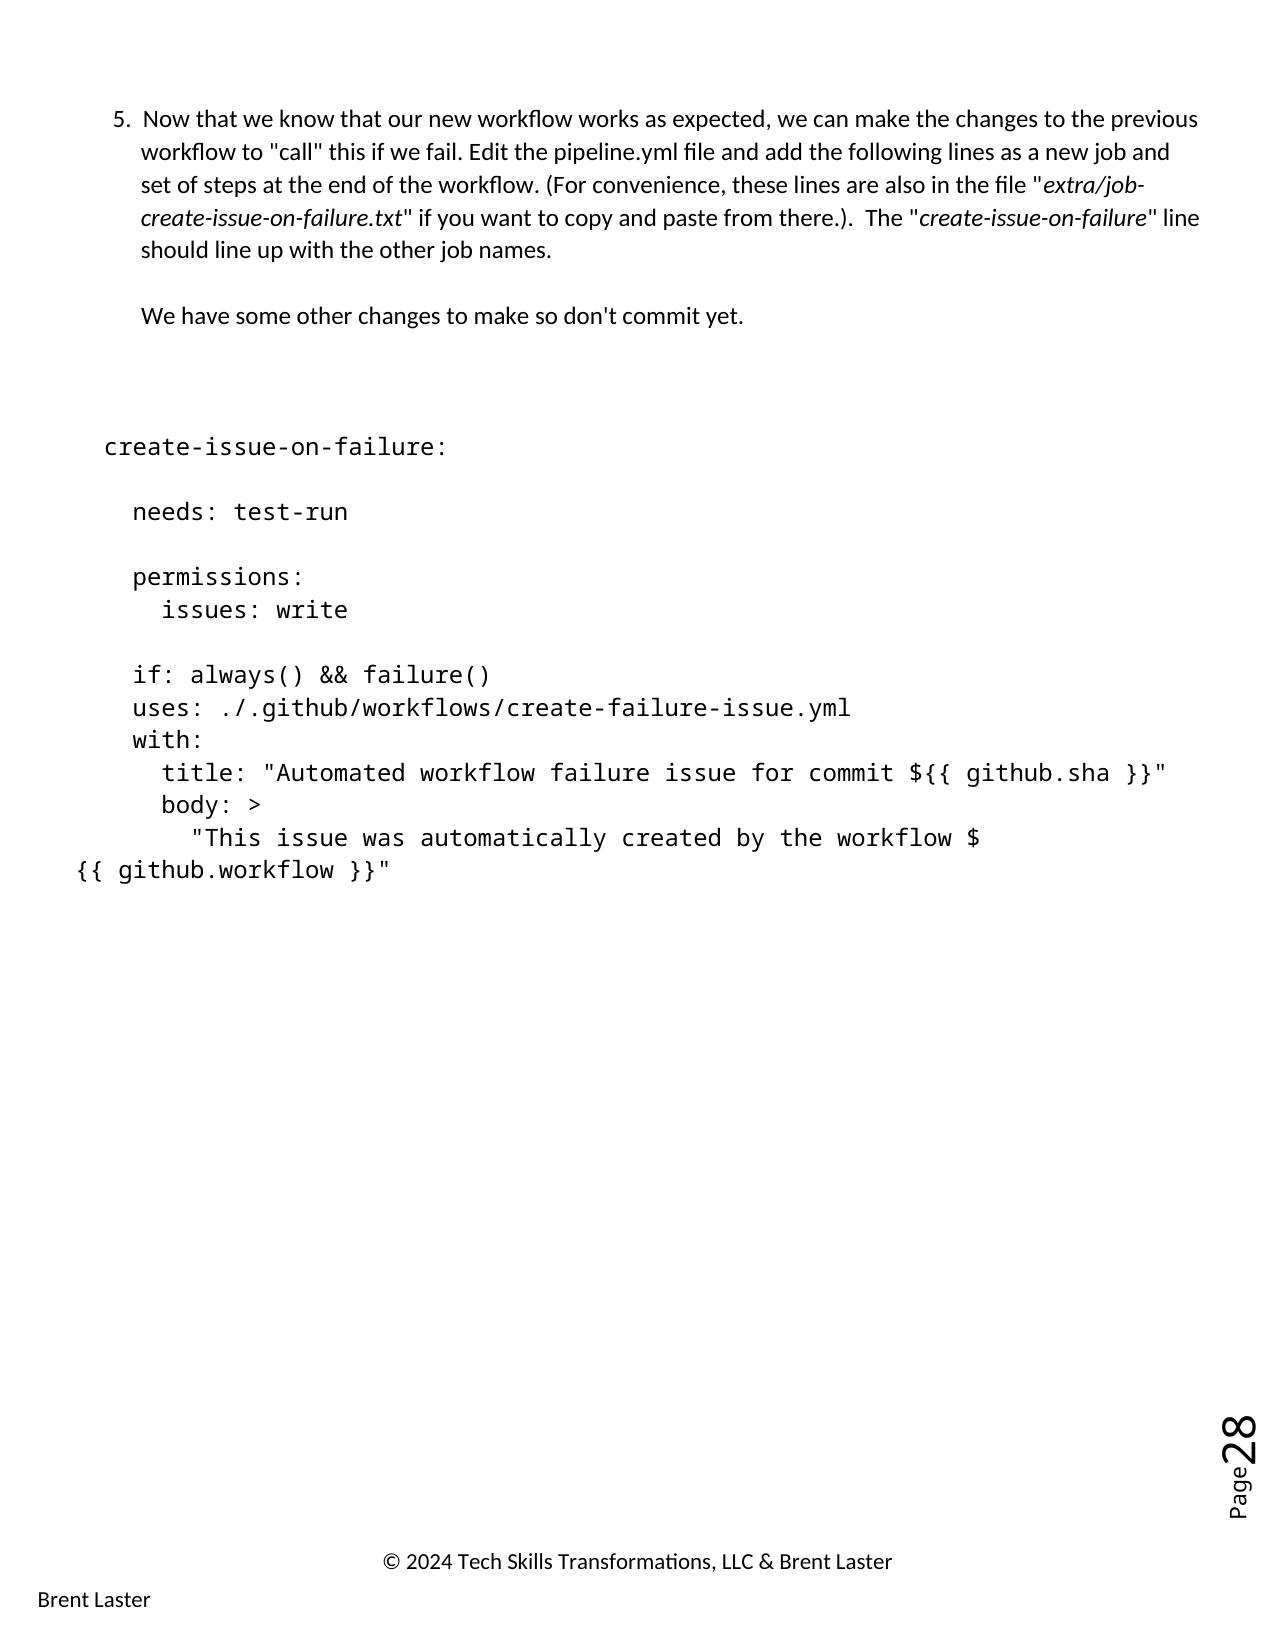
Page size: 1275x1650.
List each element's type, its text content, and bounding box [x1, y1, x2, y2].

text We have some other changes to make so don't commit yet. [112, 301, 1200, 331]
text with: [75, 723, 1200, 756]
text needs: test-run [75, 495, 1200, 527]
text issues: write [75, 592, 1200, 625]
text if: always() && failure() [75, 658, 1200, 690]
text 5. Now that we know that our new workflow works as expected, we can make the changes to the previous workflow to "call" this if we fail. Edit the pipeline.yml file and add the following lines as a new job and set of steps at the end of the workflow. (For convenience, these lines are also in the file "extra/job-create-issue-on-failure.txt" if you want to copy and paste from there.). The "create-issue-on-failure" line should line up with the other job names. [112, 103, 1200, 265]
text "This issue was automatically created by the workflow ${{ github.workflow }}" [75, 821, 1200, 886]
text create-issue-on-failure: [75, 429, 1200, 462]
text permissions: [75, 560, 1200, 592]
text uses: ./.github/workflows/create-failure-issue.yml [75, 690, 1200, 723]
text body: > [75, 788, 1200, 821]
text title: "Automated workflow failure issue for commit ${{ github.sha }}" [75, 756, 1200, 788]
